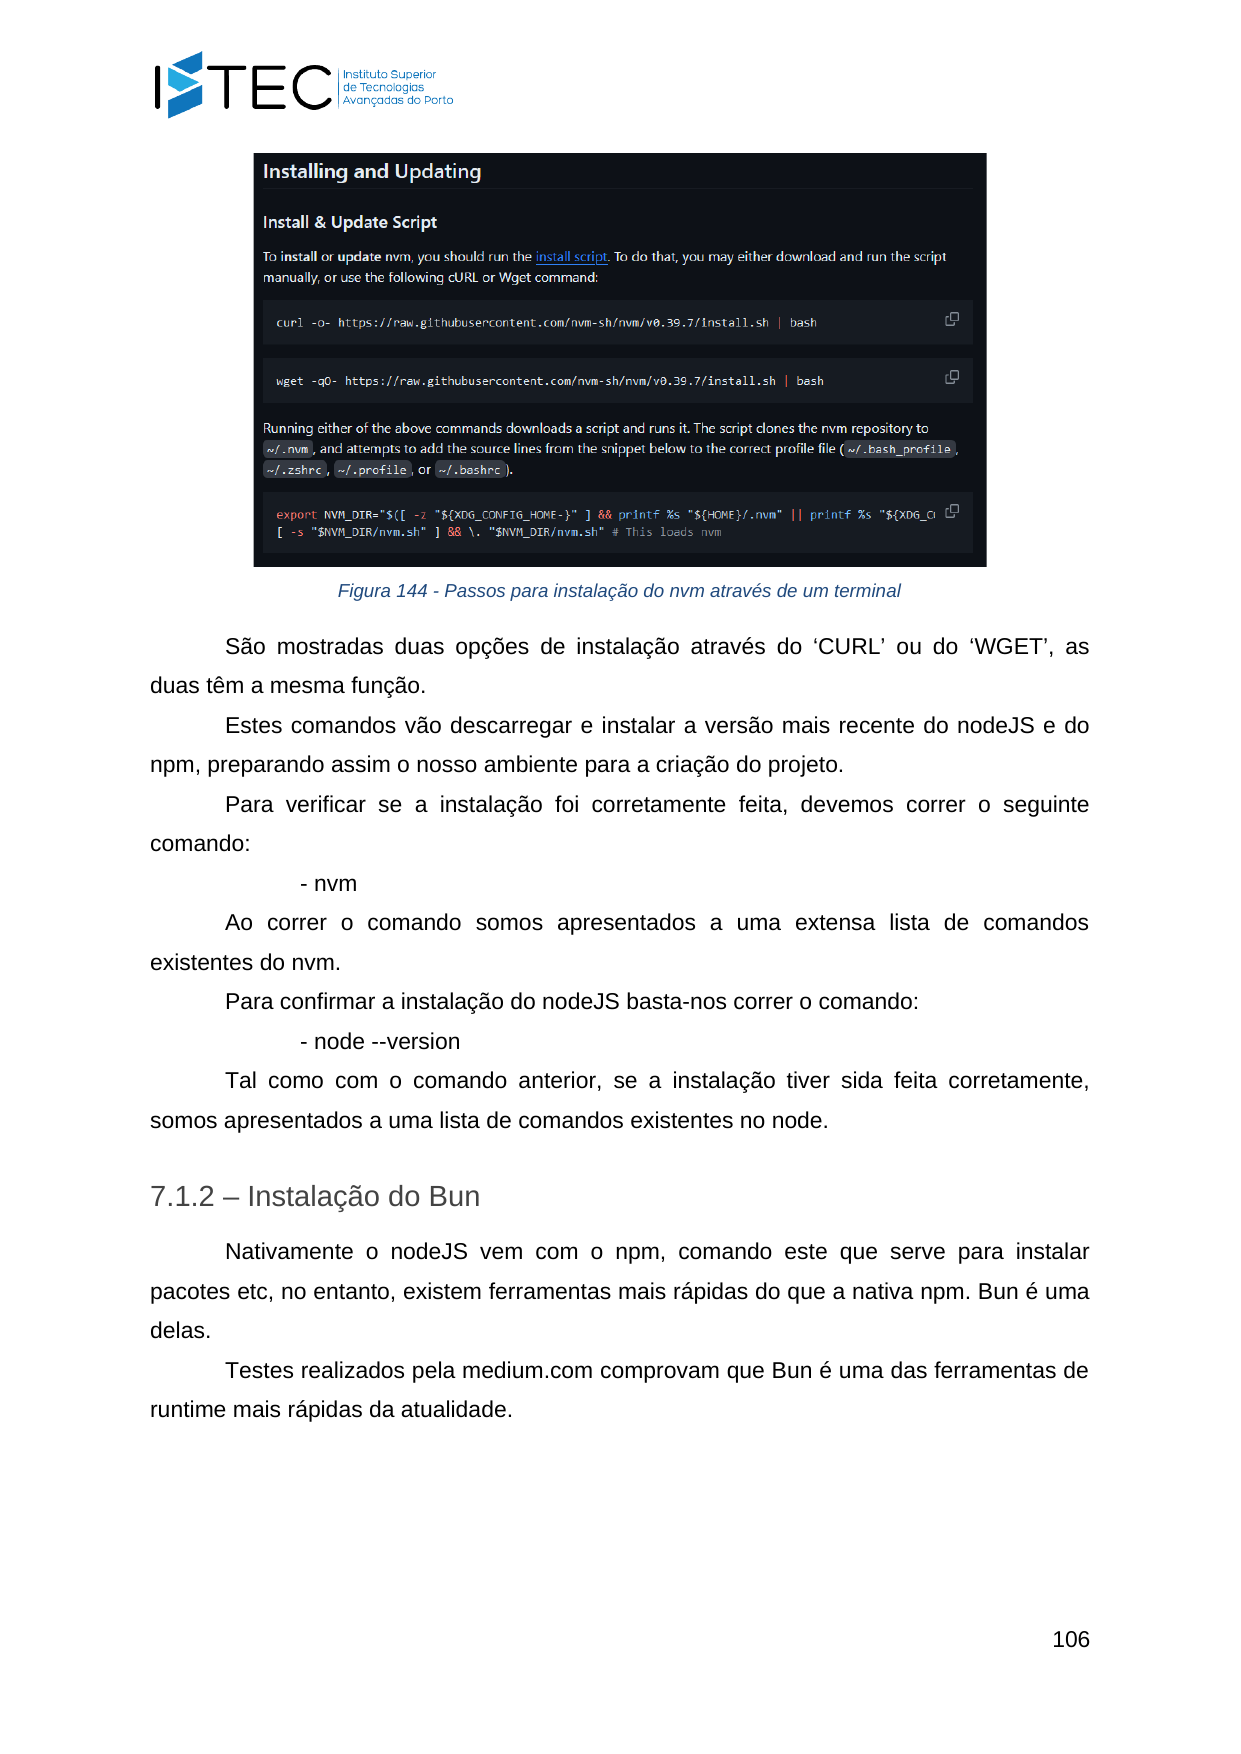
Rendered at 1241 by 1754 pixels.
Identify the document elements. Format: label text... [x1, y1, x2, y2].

text Tal como com o comando anterior, se a instalação tiver sida feita corretamente, somos apresentados a uma lista de comandos existentes no node. [150, 1067, 1090, 1133]
text Para verificar se a instalação foi corretamente feita, devemos correr o seguinte comando: [150, 791, 1090, 857]
text Nativamente o nodeJS vem com o npm, comando este que serve para instalar pacotes etc, no entanto, existem ferramentas mais rápidas do que a nativa npm. Bun é uma delas. [150, 1238, 1090, 1343]
picture [253, 153, 987, 567]
text Estes comandos vão descarregar e instalar a versão mais recente do nodeJS e do npm, preparando assim o nosso ambiente para a criação do projeto. [150, 712, 1090, 778]
text Testes realizados pela medium.com comprovam que Bun é uma das ferramentas de runtime mais rápidas da atualidade. [150, 1357, 1090, 1422]
text Figura 144 - Passos para instalação do nvm através de um terminal [150, 580, 1090, 601]
subtitle 7.1.2 – Instalação do Bun [150, 1179, 1090, 1213]
picture [150, 51, 454, 129]
text Ao correr o comando somos apresentados a uma extensa lista de comandos existentes do nvm. [150, 909, 1090, 975]
text - nvm [150, 870, 1090, 896]
text São mostradas duas opções de instalação através do ‘CURL’ ou do ‘WGET’, as duas têm a mesma função. [150, 633, 1090, 699]
text Para confirmar a instalação do nodeJS basta-nos correr o comando: [150, 988, 1090, 1014]
text - node --version [150, 1028, 1090, 1054]
